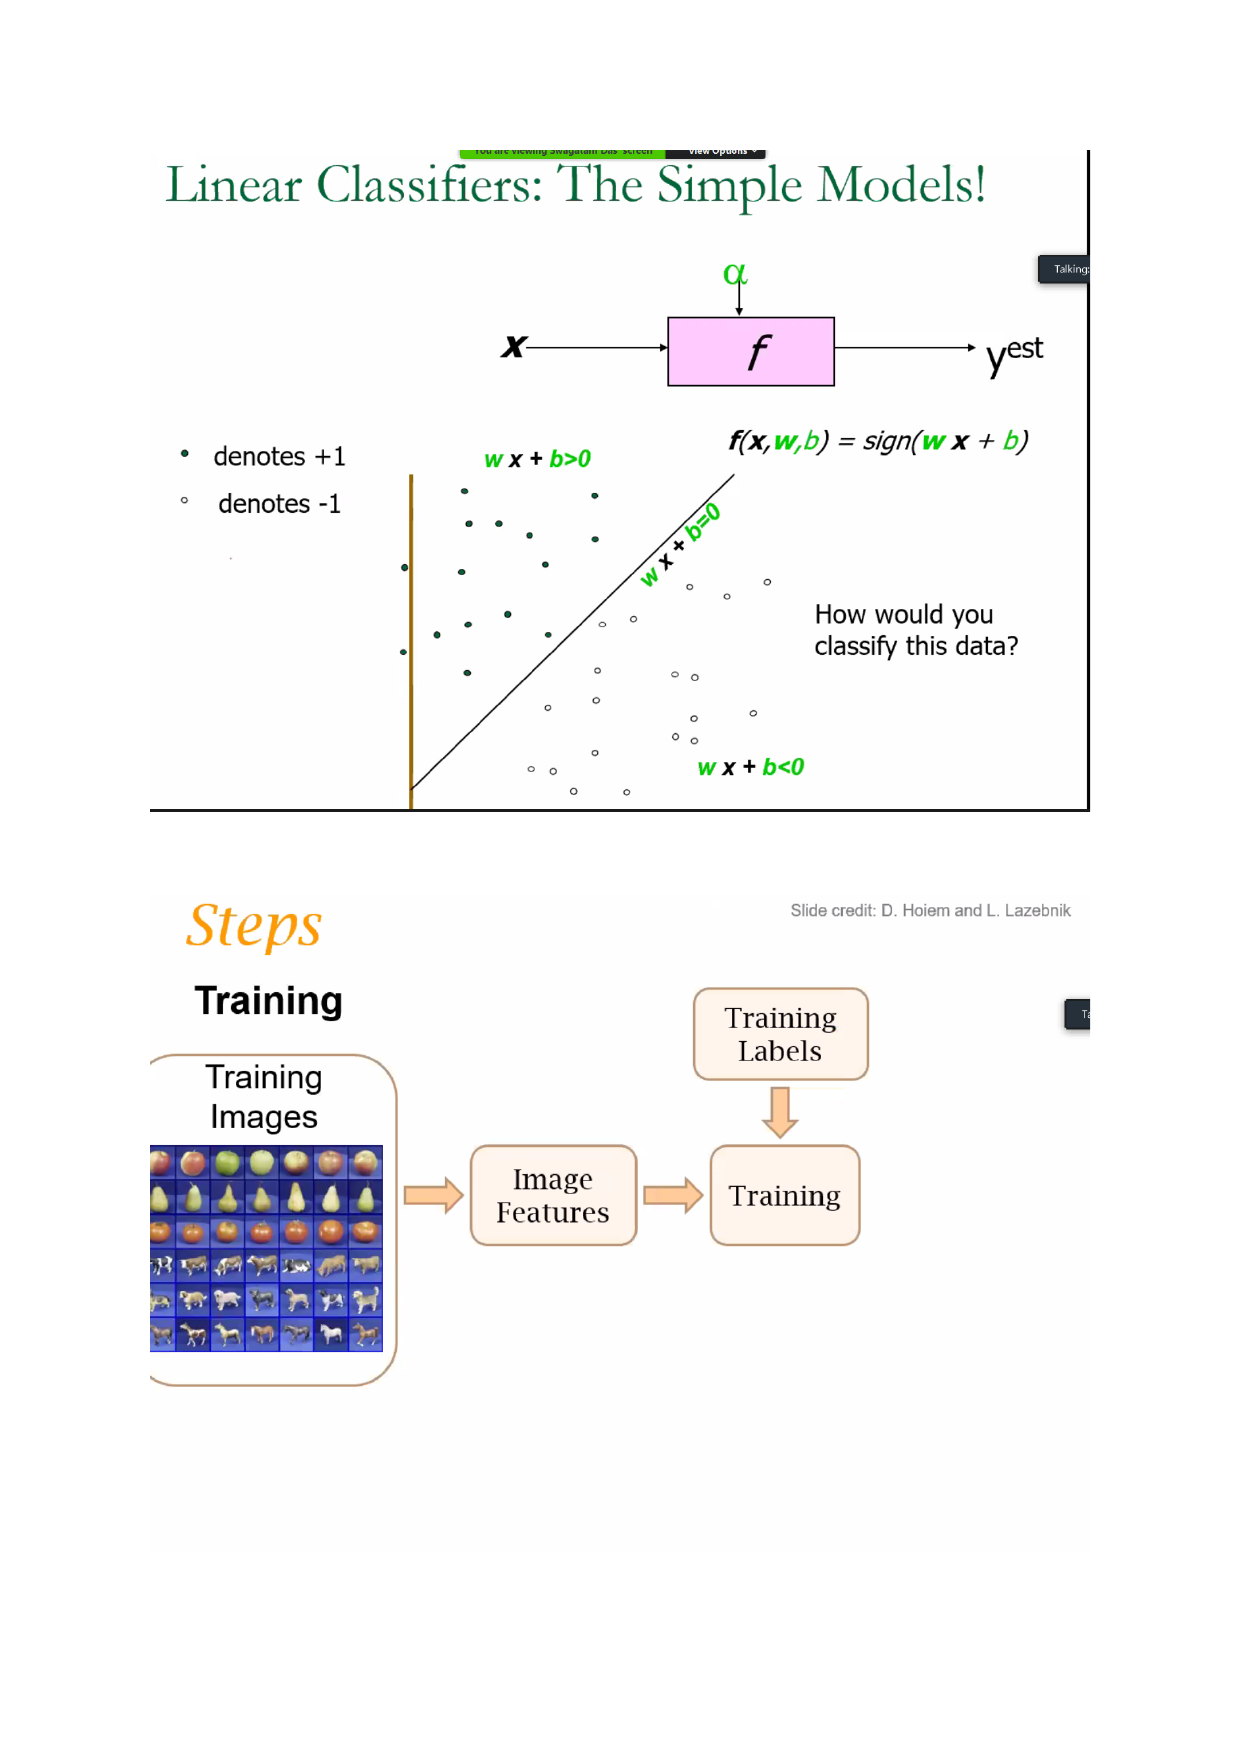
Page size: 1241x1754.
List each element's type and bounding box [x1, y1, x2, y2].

picture [150, 150, 1091, 812]
picture [150, 890, 1091, 1553]
